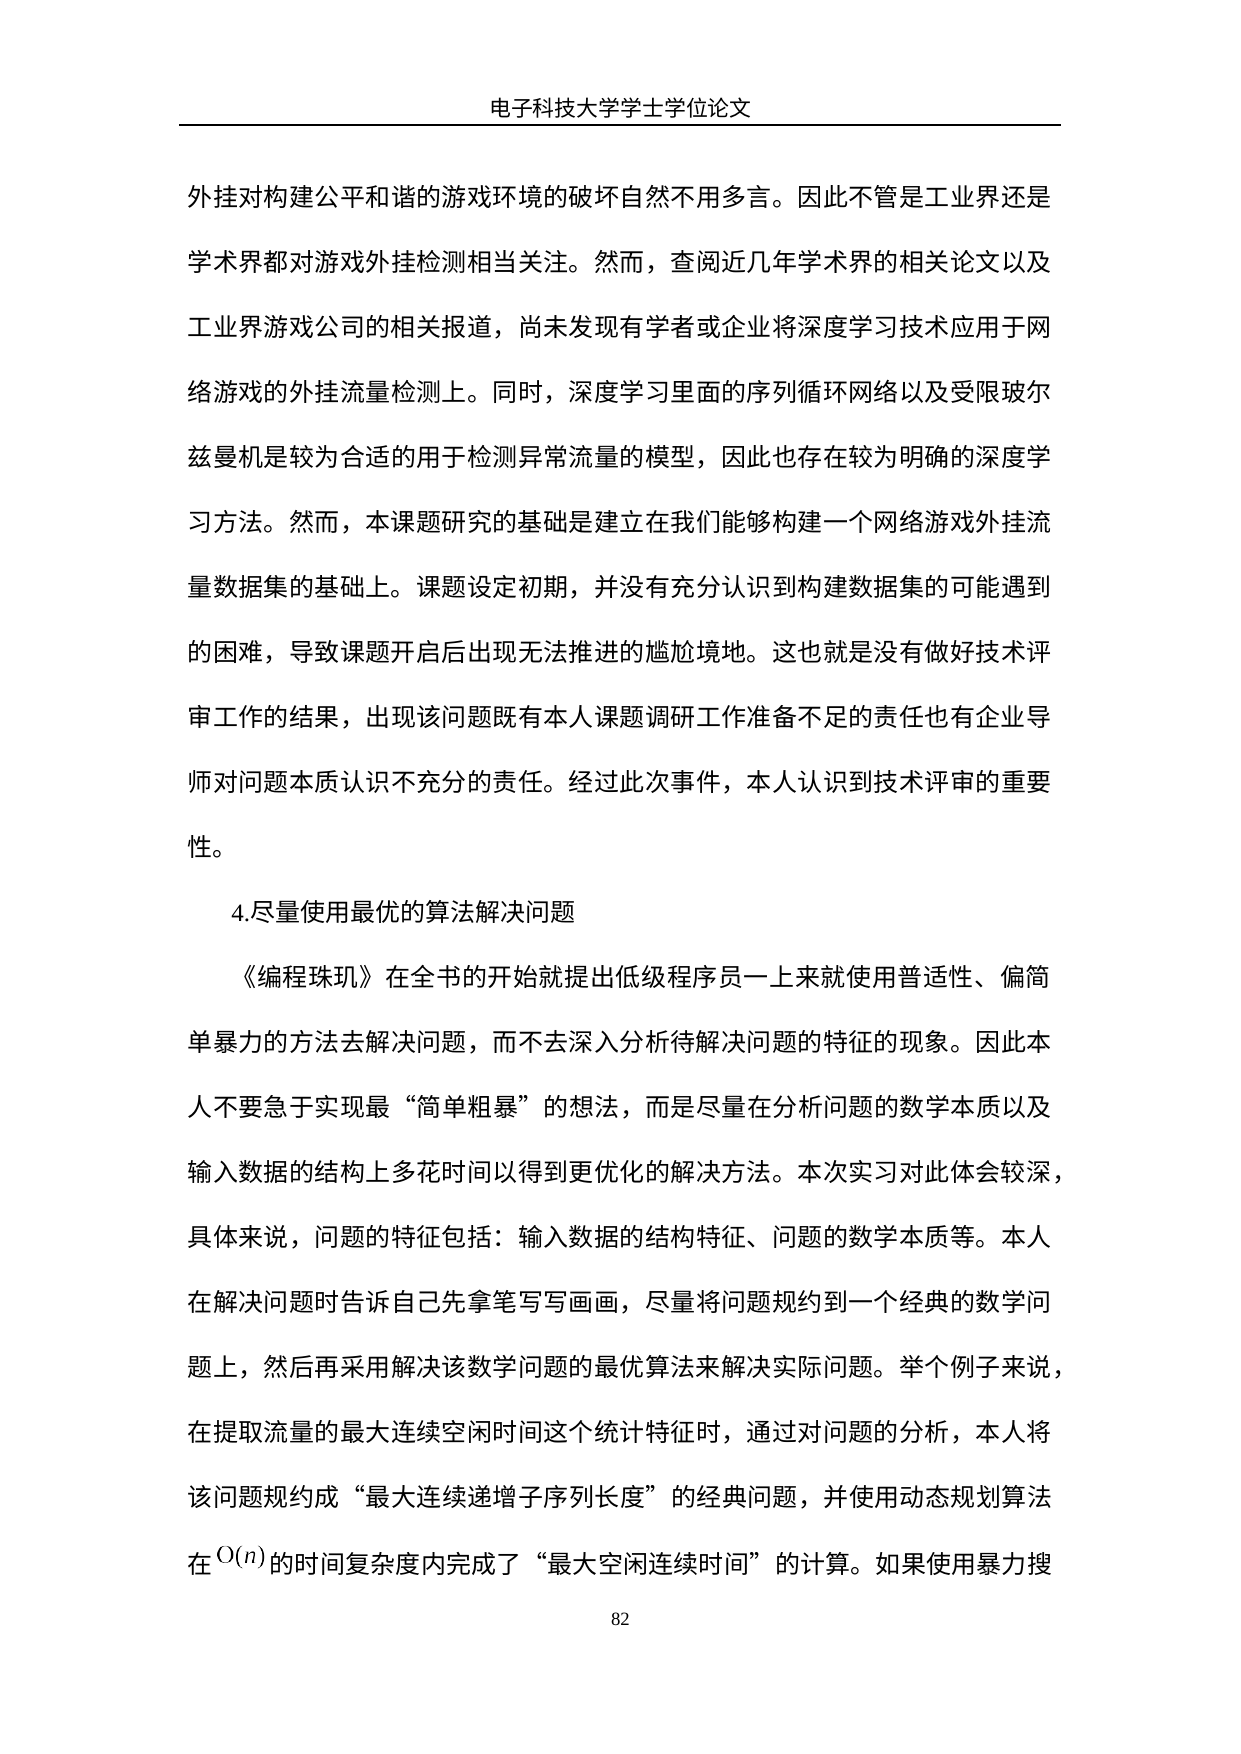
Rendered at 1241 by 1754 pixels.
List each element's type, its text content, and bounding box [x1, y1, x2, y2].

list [187, 163, 1053, 878]
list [187, 943, 1053, 1593]
list 4.尽量使用最优的算法解决问题 [231, 878, 1053, 943]
